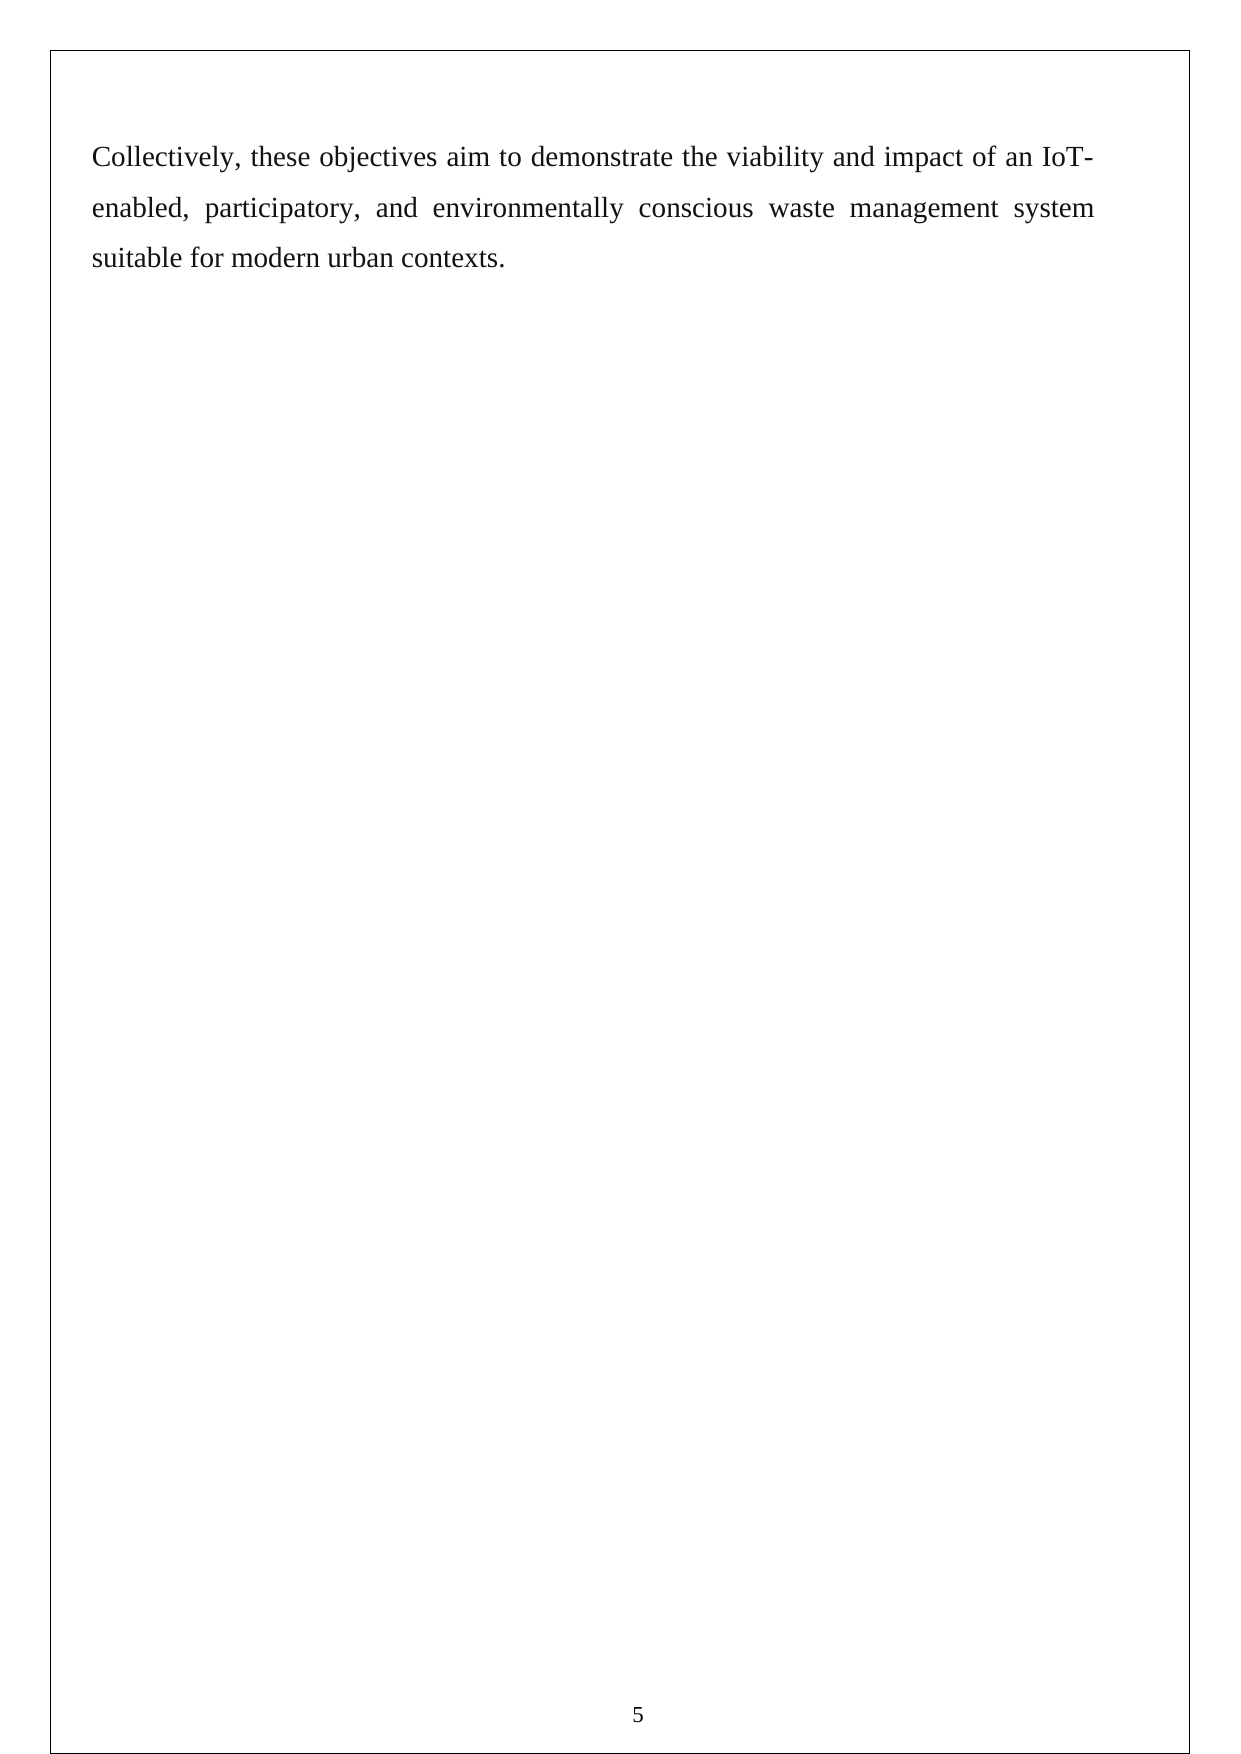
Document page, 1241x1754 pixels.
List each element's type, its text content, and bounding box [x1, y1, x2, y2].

text Collectively, these objectives aim to demonstrate the viability and impact of an IoT-enabled, participatory, and environmentally conscious waste management system suitable for modern urban contexts. [92, 139, 1095, 274]
